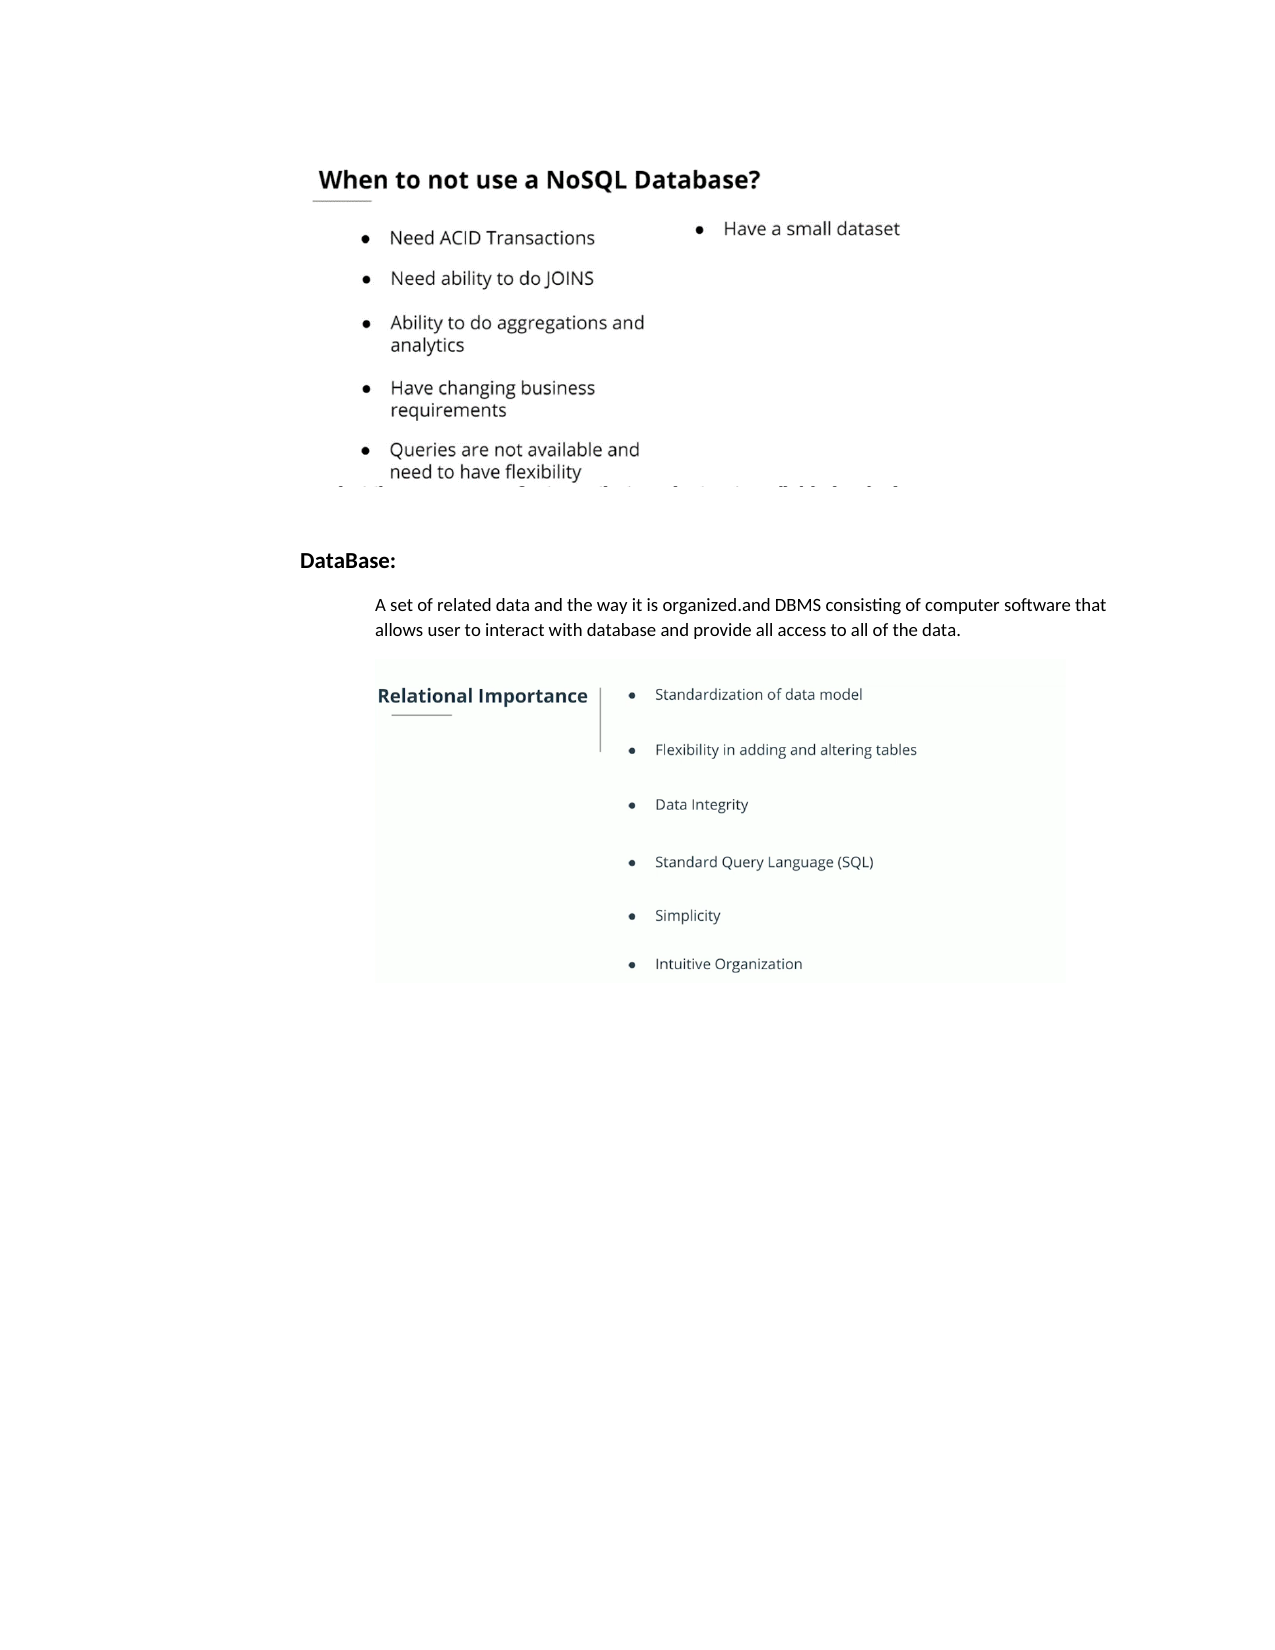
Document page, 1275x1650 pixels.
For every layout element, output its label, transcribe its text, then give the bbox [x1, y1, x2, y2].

text DataBase: [150, 547, 1125, 574]
text A set of related data and the way it is organized.and DBMS consisting of computer software that allows user to interact with database and provide all access to all of the data. [375, 593, 1125, 641]
picture [300, 150, 966, 487]
picture [375, 659, 1066, 983]
